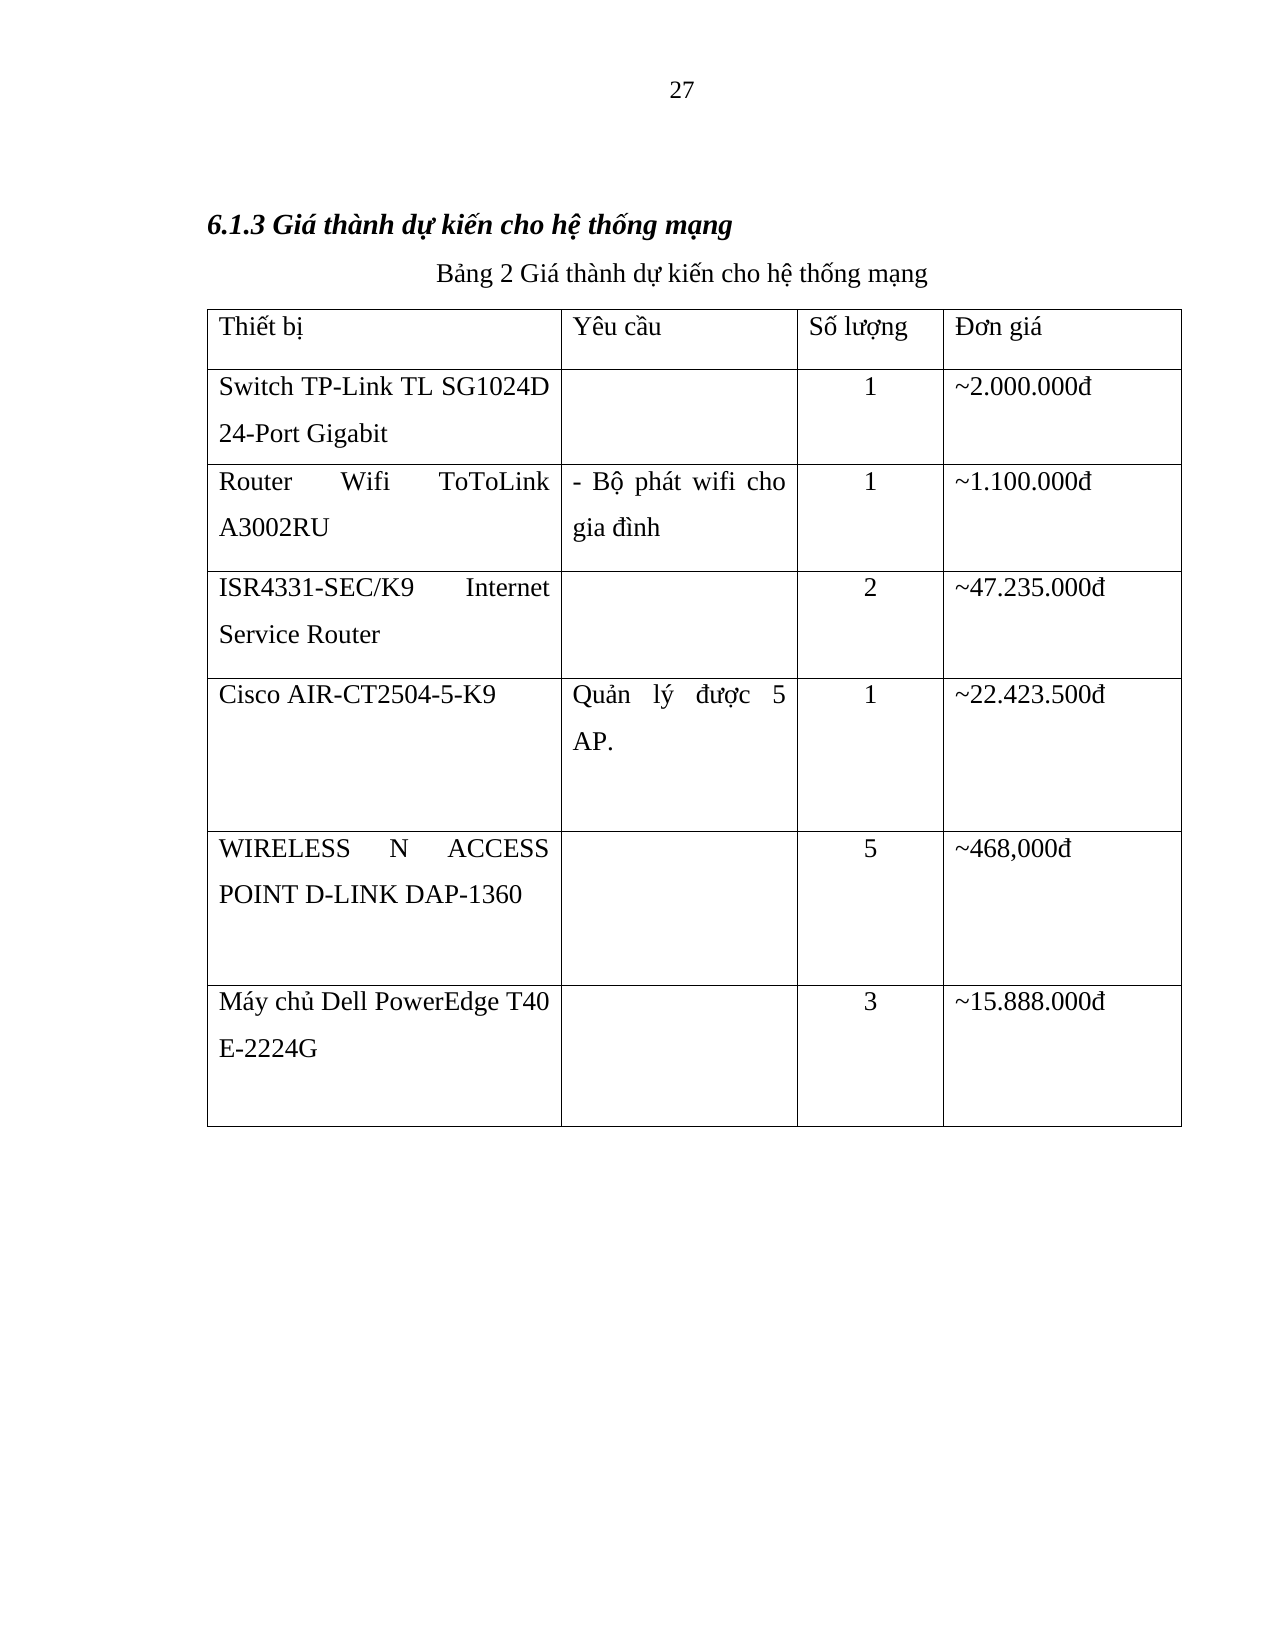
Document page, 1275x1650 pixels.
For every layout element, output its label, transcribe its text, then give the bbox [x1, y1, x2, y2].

table_cell Máy chủ Dell PowerEdge T40 E-2224G [208, 986, 561, 1126]
table_cell [562, 572, 797, 677]
table_cell 1 [798, 370, 943, 464]
table_cell Quản lý được 5 AP. [562, 679, 797, 831]
table_cell ~1.100.000đ [944, 465, 1181, 571]
table_cell ~468,000đ [944, 832, 1181, 984]
table_cell 5 [798, 832, 943, 984]
table_cell ~47.235.000đ [944, 572, 1181, 677]
table_cell WIRELESS N ACCESS POINT D-LINK DAP-1360 [208, 832, 561, 984]
table_cell ~15.888.000đ [944, 986, 1181, 1126]
table_cell 2 [798, 572, 943, 677]
table_cell [562, 986, 797, 1126]
table_cell - Bộ phát wifi cho gia đình [562, 465, 797, 571]
text 6.1.3 Giá thành dự kiến cho hệ thống mạng [207, 207, 1157, 240]
table_cell ~2.000.000đ [944, 370, 1181, 464]
table_cell [562, 370, 797, 464]
table_cell 3 [798, 986, 943, 1126]
table_header Yêu cầu [562, 310, 797, 369]
table_cell 1 [798, 465, 943, 571]
table_header Thiết bị [208, 310, 561, 369]
table_cell Cisco AIR-CT2504-5-K9 [208, 679, 561, 831]
text Bảng 2 Giá thành dự kiến cho hệ thống mạng [207, 257, 1157, 288]
table_cell Switch TP-Link TL SG1024D 24-Port Gigabit [208, 370, 561, 464]
table_cell ISR4331-SEC/K9 Internet Service Router [208, 572, 561, 677]
table_header Số lượng [798, 310, 943, 369]
table_cell Router Wifi ToToLink A3002RU [208, 465, 561, 571]
table_cell ~22.423.500đ [944, 679, 1181, 831]
table_cell 1 [798, 679, 943, 831]
table_header Đơn giá [944, 310, 1181, 369]
table_cell [562, 832, 797, 984]
